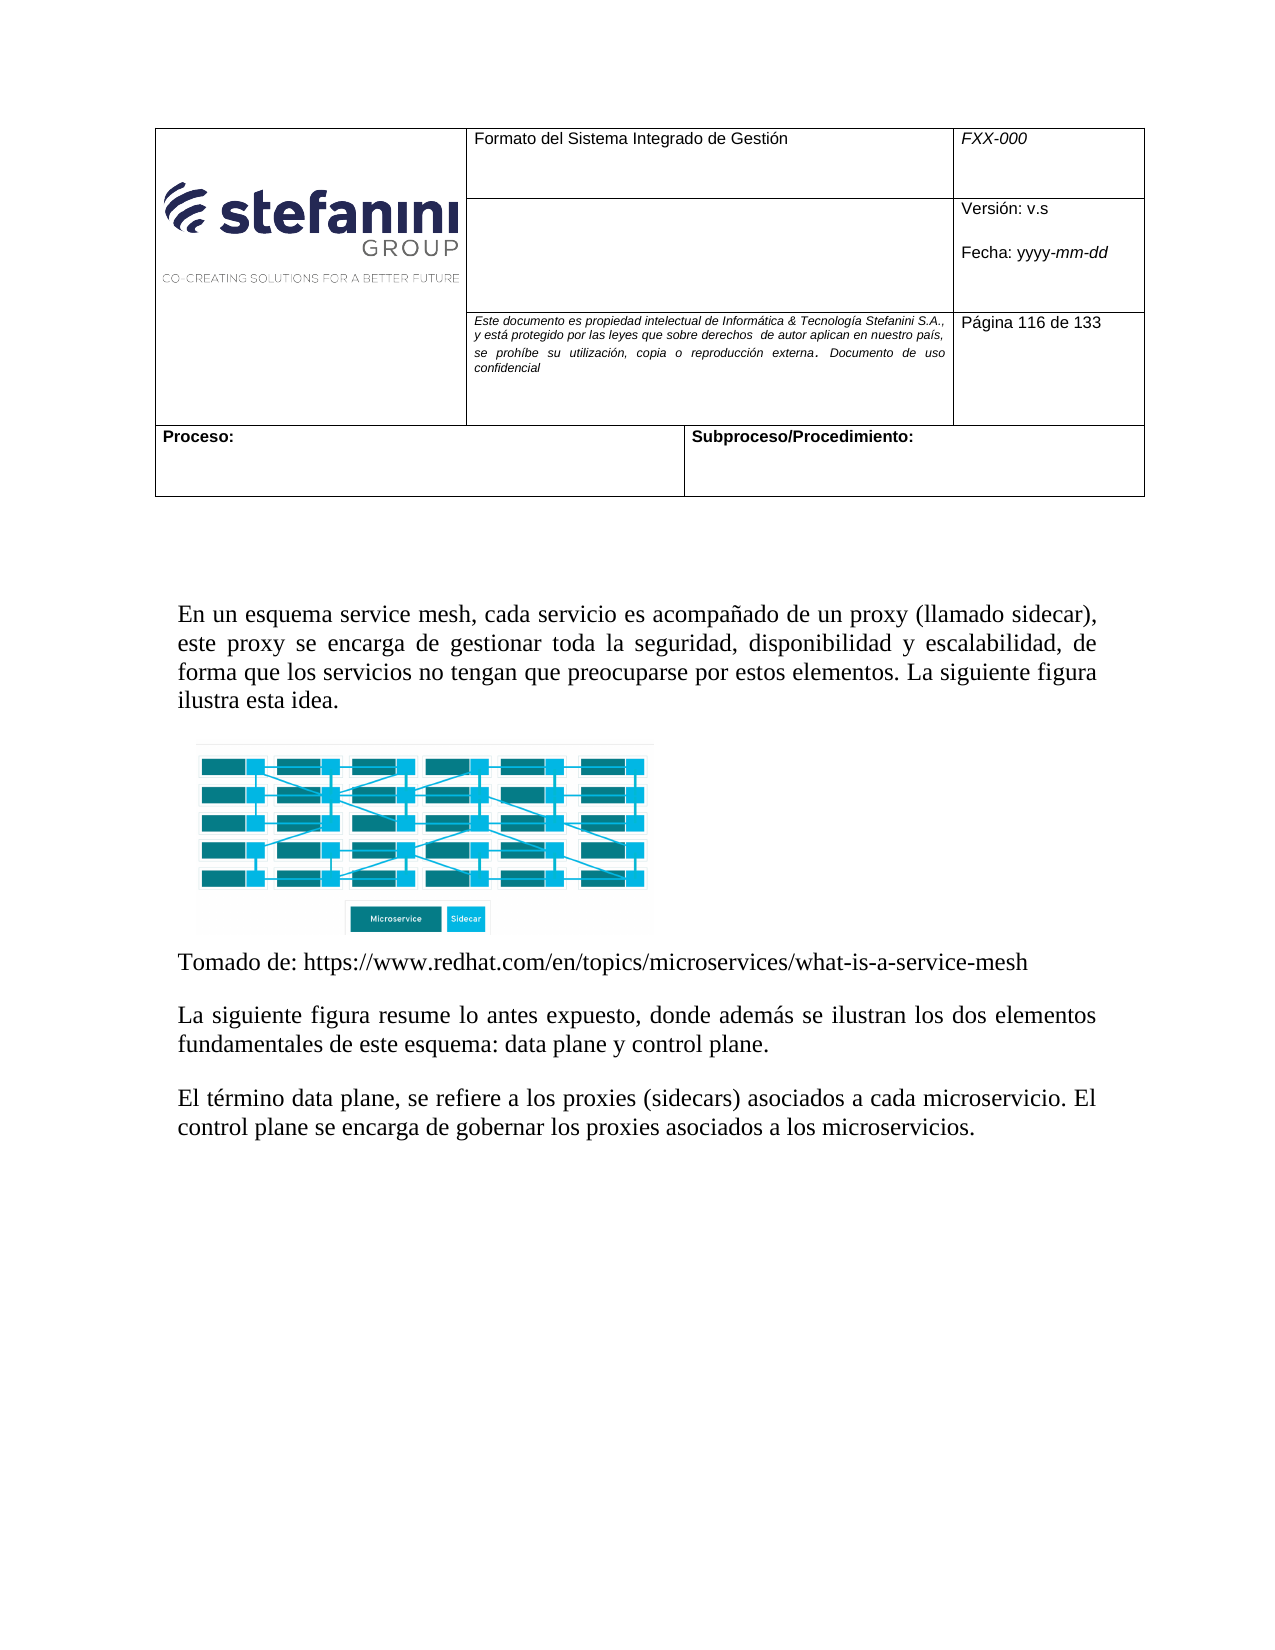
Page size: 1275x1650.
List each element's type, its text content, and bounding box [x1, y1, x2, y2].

picture [162, 182, 460, 286]
text Tomado de: https://www.redhat.com/en/topics/microservices/what-is-a-service-mesh [177, 947, 1098, 975]
text En un esquema service mesh, cada servicio es acompañado de un proxy (llamado sidecar), este proxy se encarga de gestionar toda la seguridad, disponibilidad y escalabilidad, de forma que los servicios no tengan que preocuparse por estos elementos. La siguiente figura ilustra esta idea. [177, 599, 1098, 714]
picture [196, 739, 654, 935]
text La siguiente figura resume lo antes expuesto, donde además se ilustran los dos elementos fundamentales de este esquema: data plane y control plane. [177, 1000, 1098, 1058]
text El término data plane, se refiere a los proxies (sidecars) asociados a cada microservicio. El control plane se encarga de gobernar los proxies asociados a los microservicios. [177, 1083, 1098, 1140]
